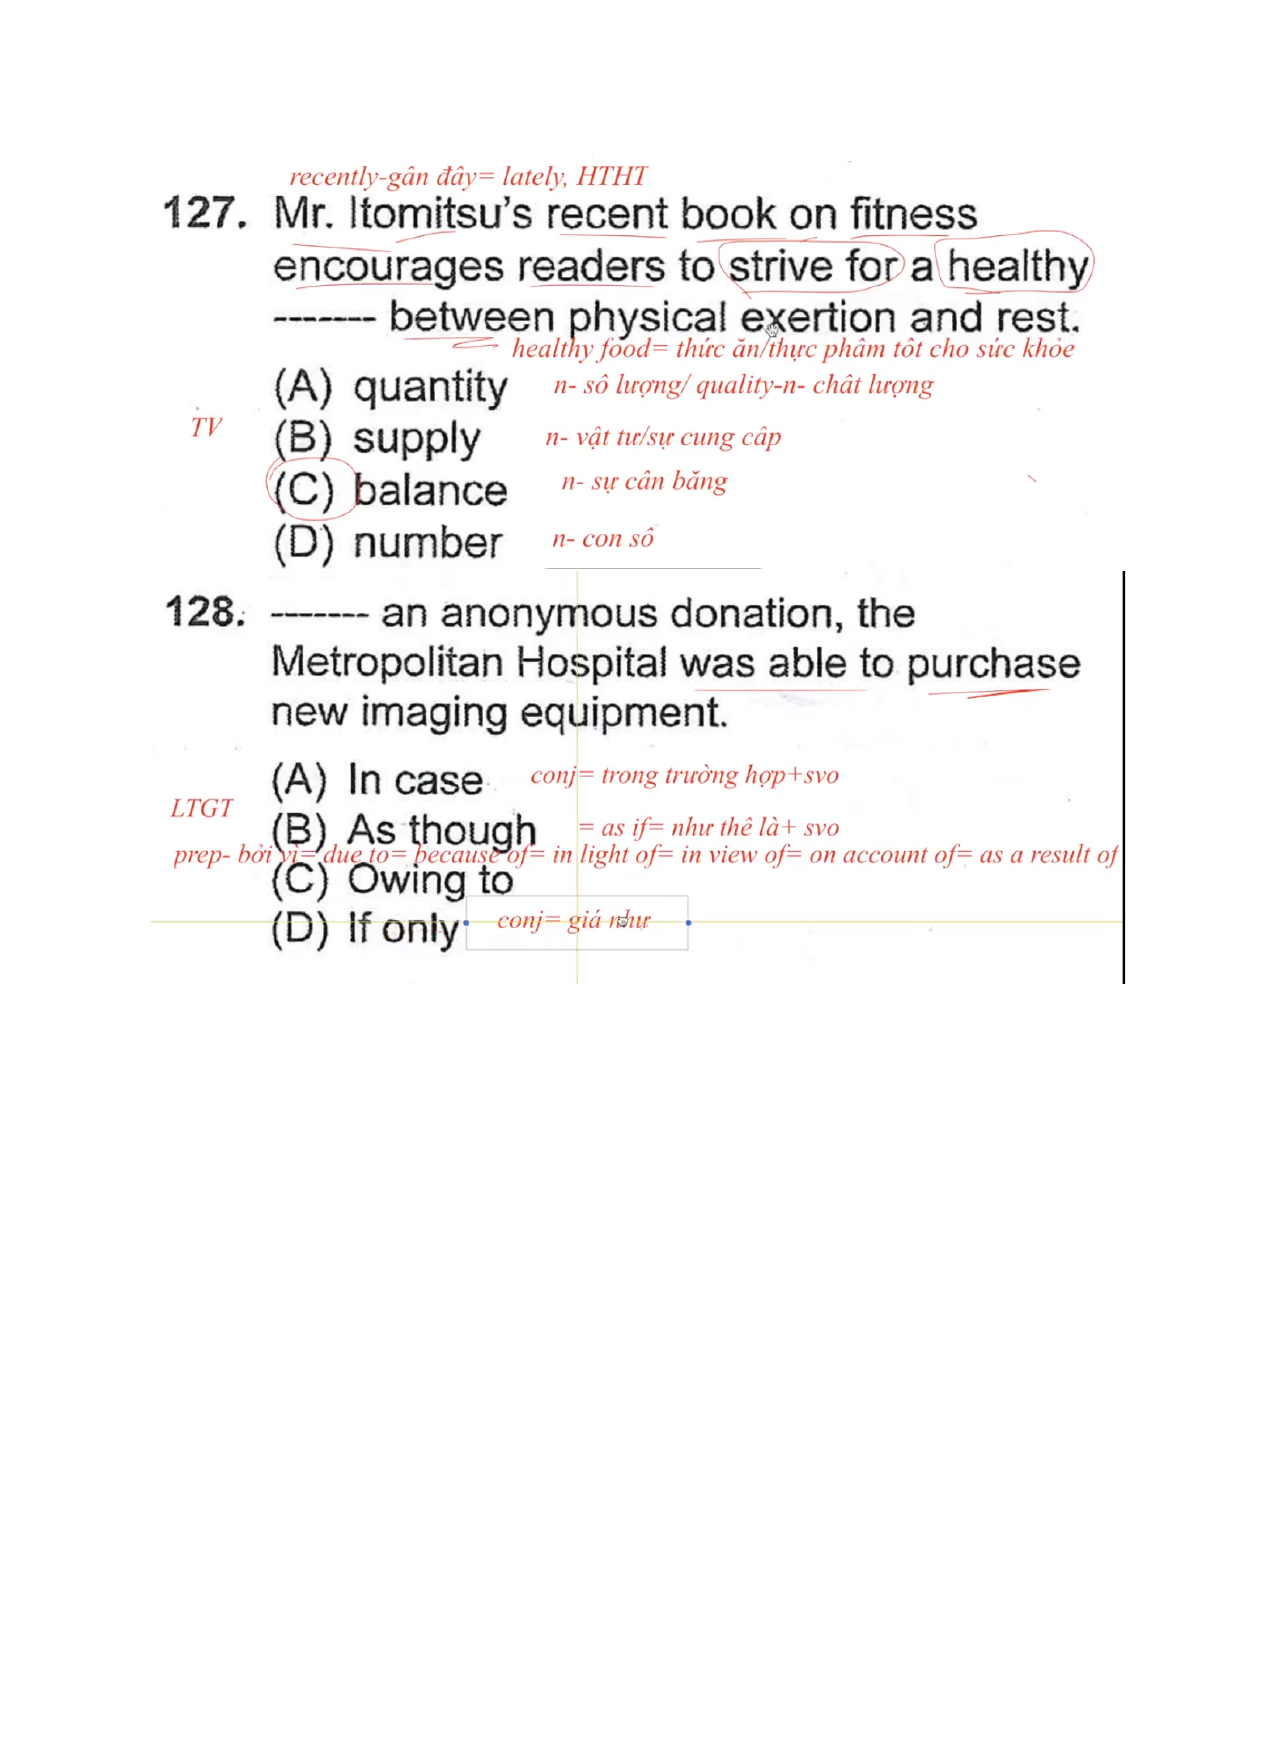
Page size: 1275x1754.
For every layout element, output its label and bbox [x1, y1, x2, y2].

picture [150, 150, 1125, 569]
picture [150, 571, 1125, 984]
